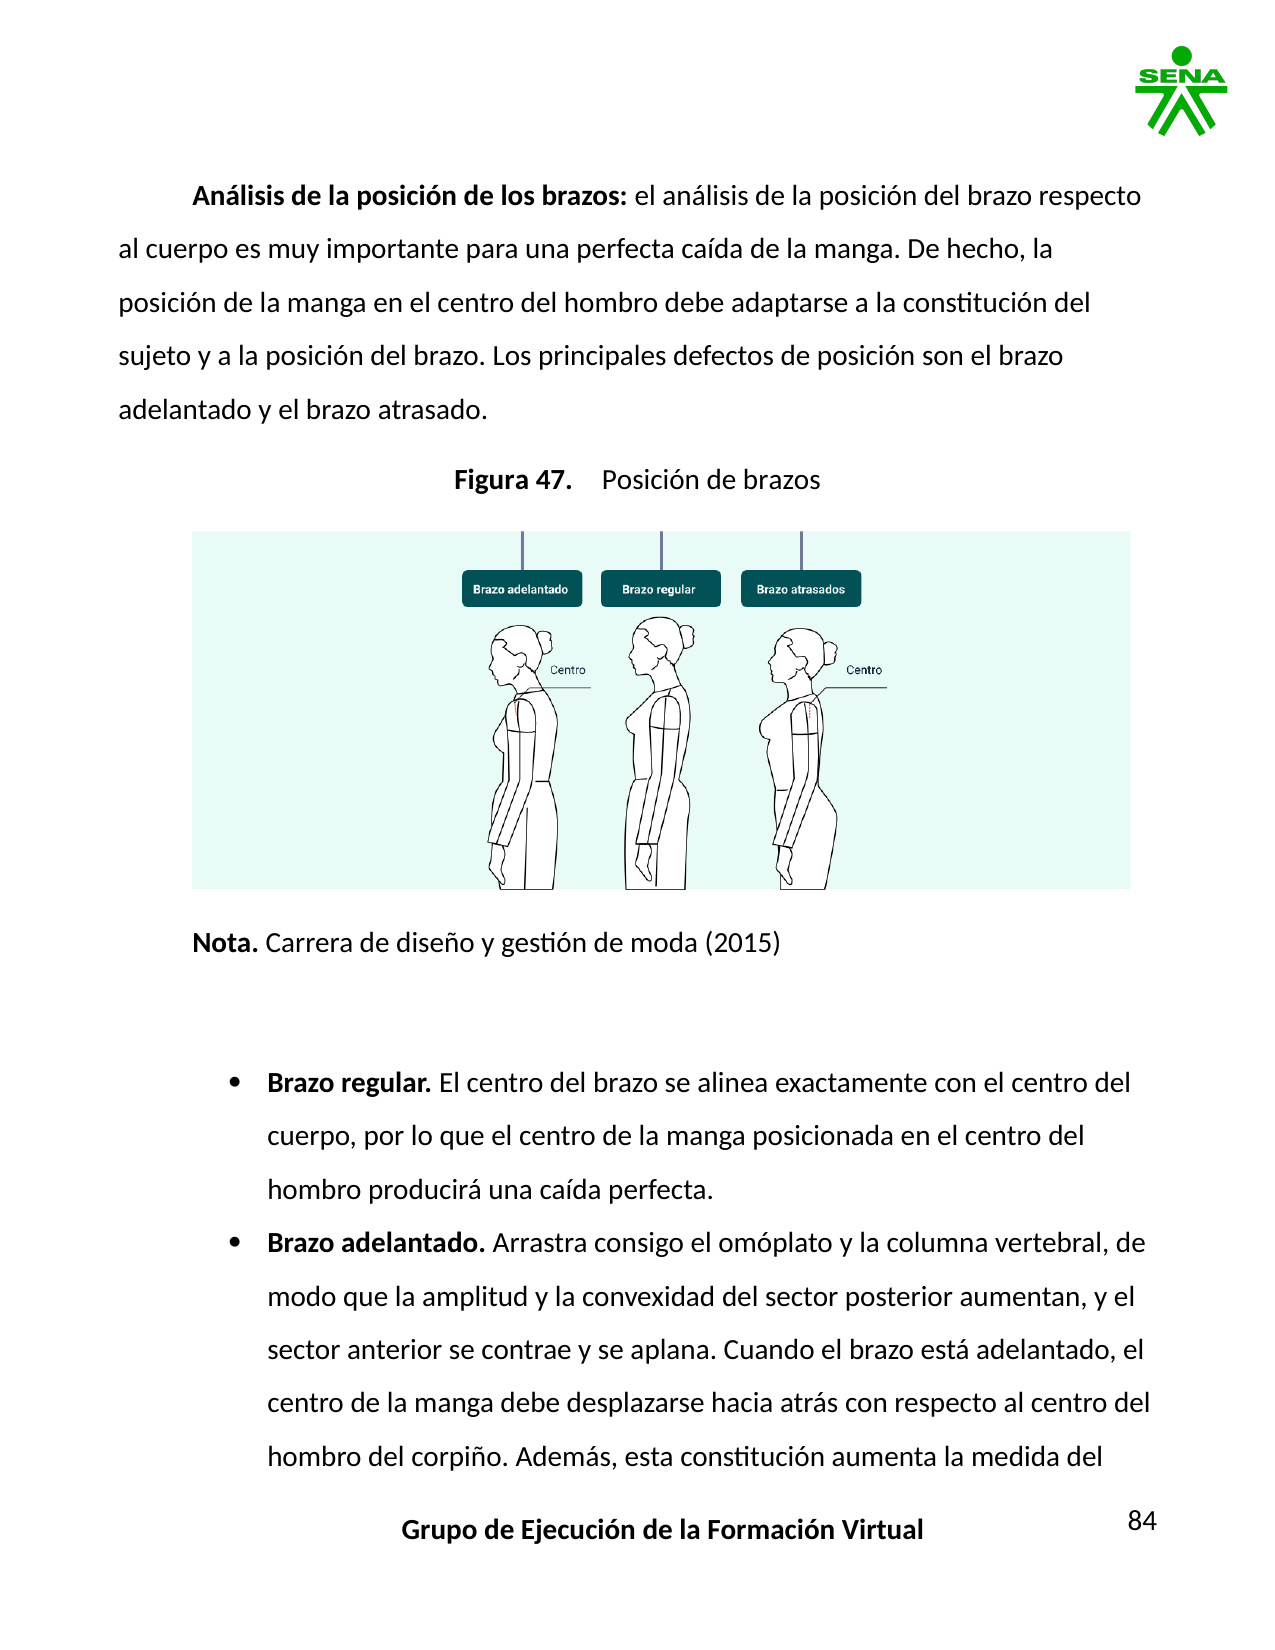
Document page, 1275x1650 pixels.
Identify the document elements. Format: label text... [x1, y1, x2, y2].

list Brazo regular. El centro del brazo se alinea exactamente con el centro del cuerpo, por lo que el centro de la manga posicionada en el centro del hombro producirá una caída perfecta. [229, 1064, 1157, 1206]
picture [192, 531, 1131, 890]
text Posición de brazos [118, 461, 1157, 497]
text Análisis de la posición de los brazos: el análisis de la posición del brazo respecto al cuerpo es muy importante para una perfecta caída de la manga. De hecho, la posición de la manga en el centro del hombro debe adaptarse a la constitución del sujeto y a la posición del brazo. Los principales defectos de posición son el brazo adelantado y el brazo atrasado. [118, 177, 1157, 427]
text Nota. Carrera de diseño y gestión de moda (2015) [118, 924, 1157, 959]
picture [1135, 46, 1228, 136]
